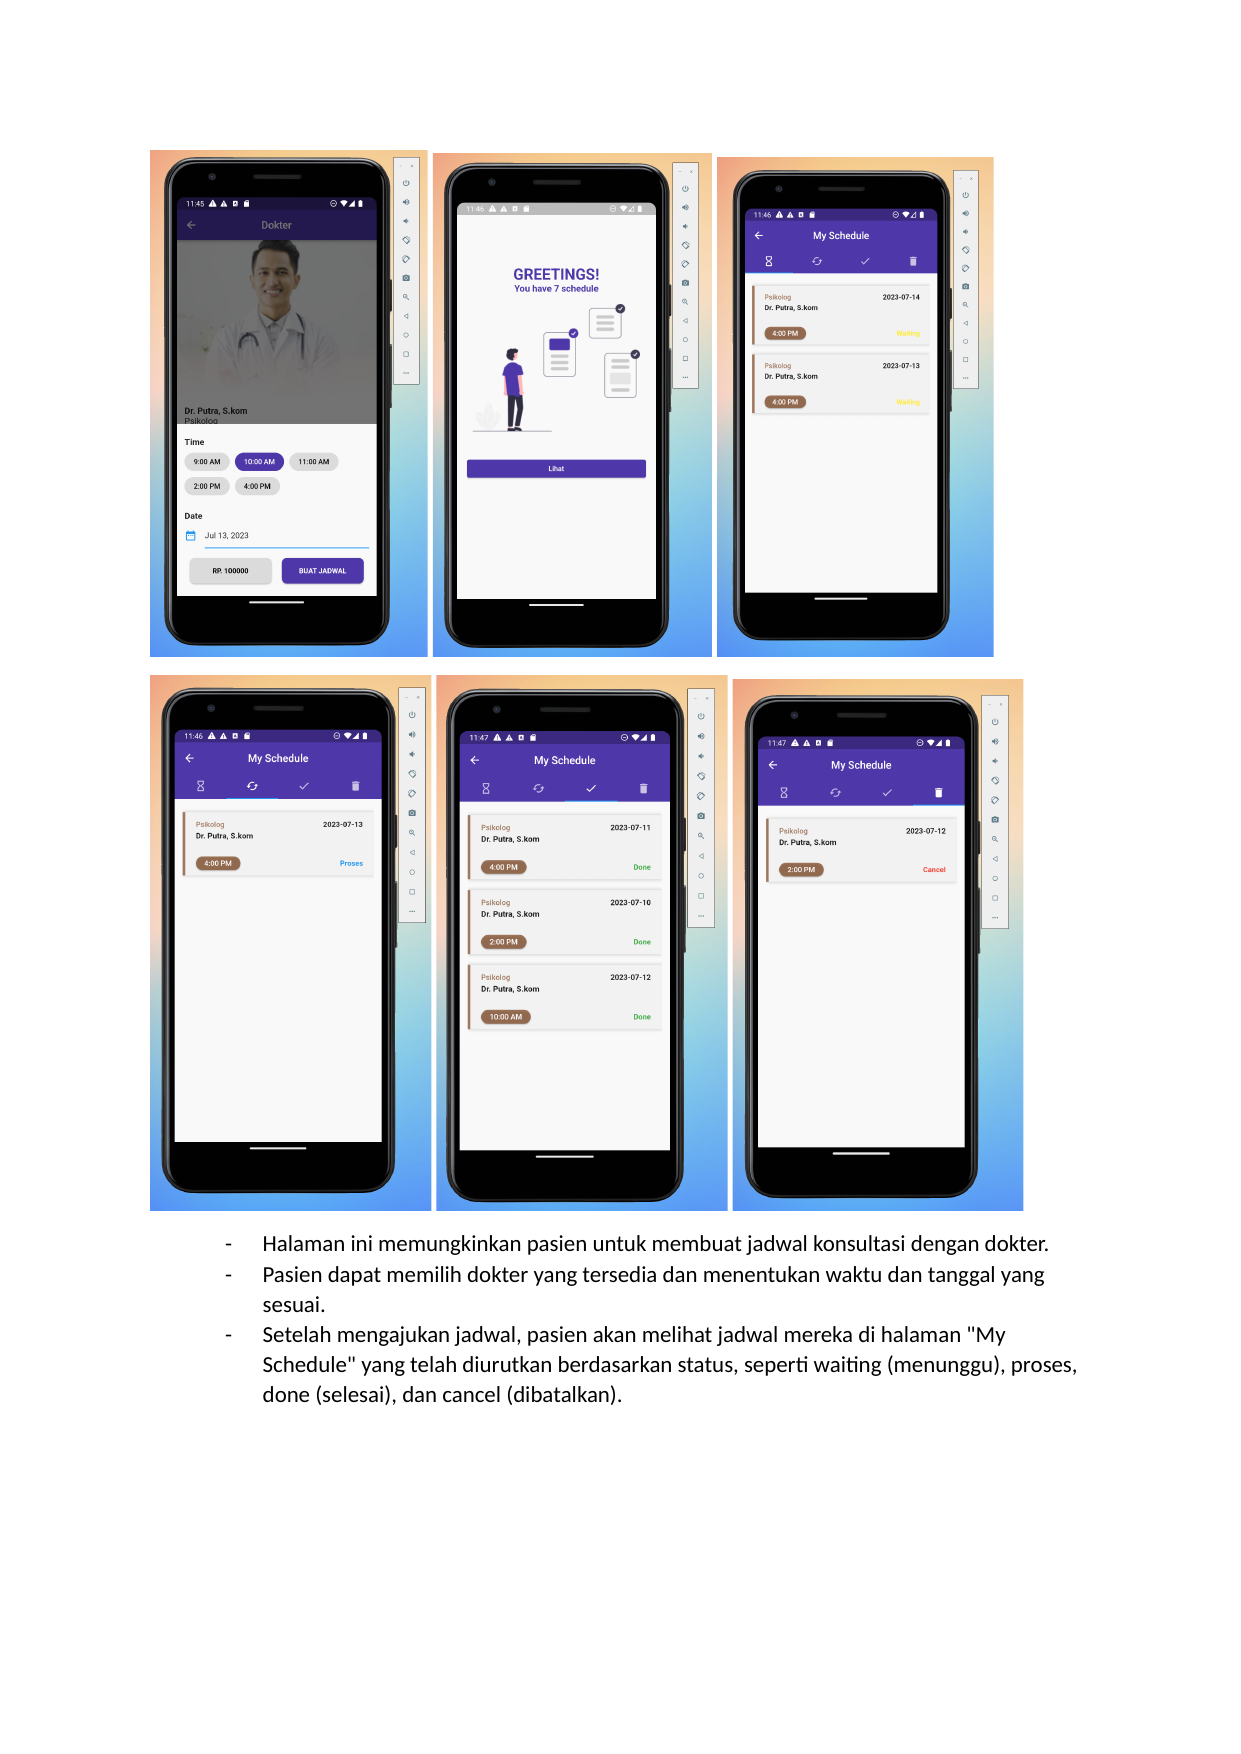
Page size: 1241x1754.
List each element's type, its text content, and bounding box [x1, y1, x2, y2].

list Setelah mengajukan jadwal, pasien akan melihat jadwal mereka di halaman "My Schedule" yang telah diurutkan berdasarkan status, seperti waiting (menunggu), proses, done (selesai), dan cancel (dibatalkan). [225, 1320, 1090, 1408]
list Halaman ini memungkinkan pasien untuk membuat jadwal konsultasi dengan dokter. [225, 1229, 1090, 1257]
picture [150, 150, 428, 657]
picture [150, 675, 432, 1211]
picture [732, 679, 1024, 1211]
list Pasien dapat memilih dokter yang tersedia dan menentukan waktu dan tanggal yang sesuai. [225, 1260, 1090, 1318]
picture [436, 675, 728, 1211]
picture [717, 157, 994, 657]
picture [432, 153, 712, 657]
